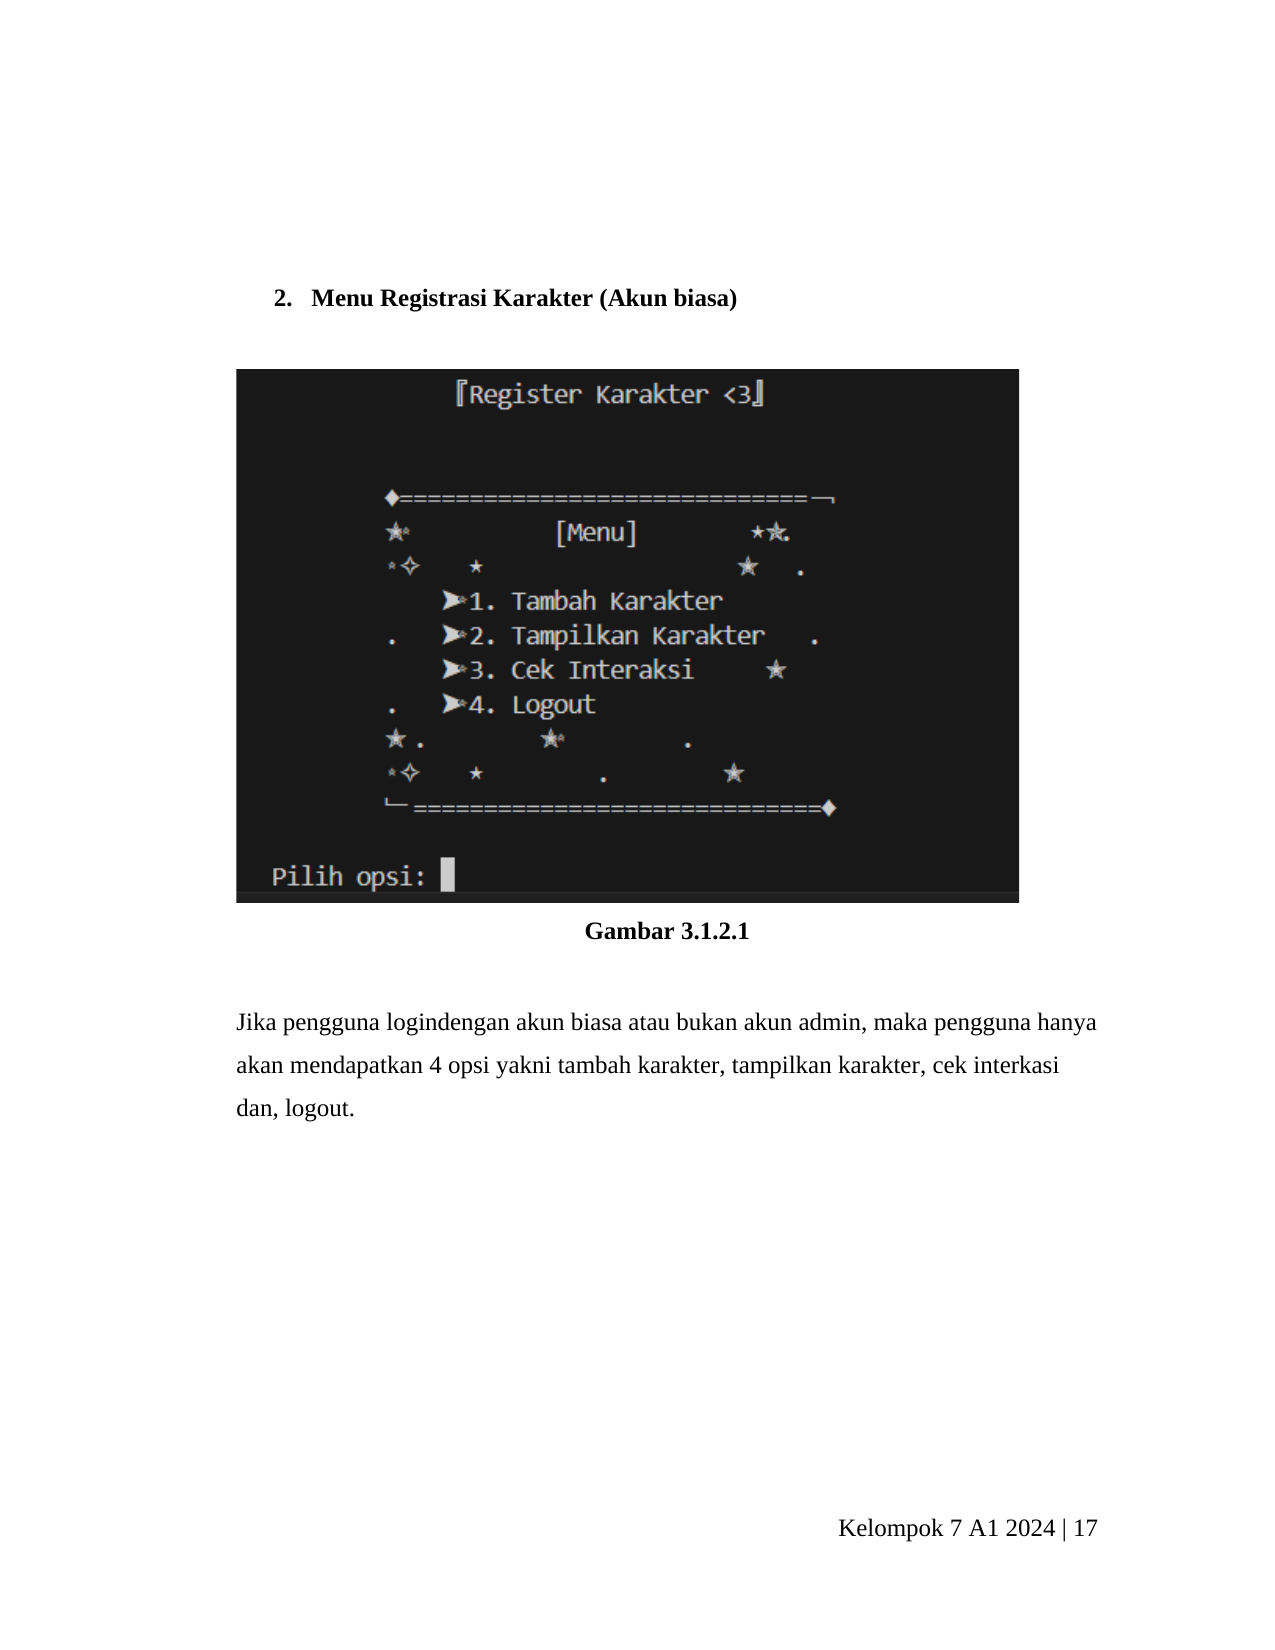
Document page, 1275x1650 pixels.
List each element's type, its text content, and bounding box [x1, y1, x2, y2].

subtitle Menu Registrasi Karakter (Akun biasa) [274, 283, 1098, 312]
text Jika pengguna logindengan akun biasa atau bukan akun admin, maka pengguna hanya akan mendapatkan 4 opsi yakni tambah karakter, tampilkan karakter, cek interkasi dan, logout. [236, 1007, 1098, 1122]
picture [236, 369, 1020, 903]
subtitle Gambar 3.1.2.1 [236, 916, 1098, 945]
